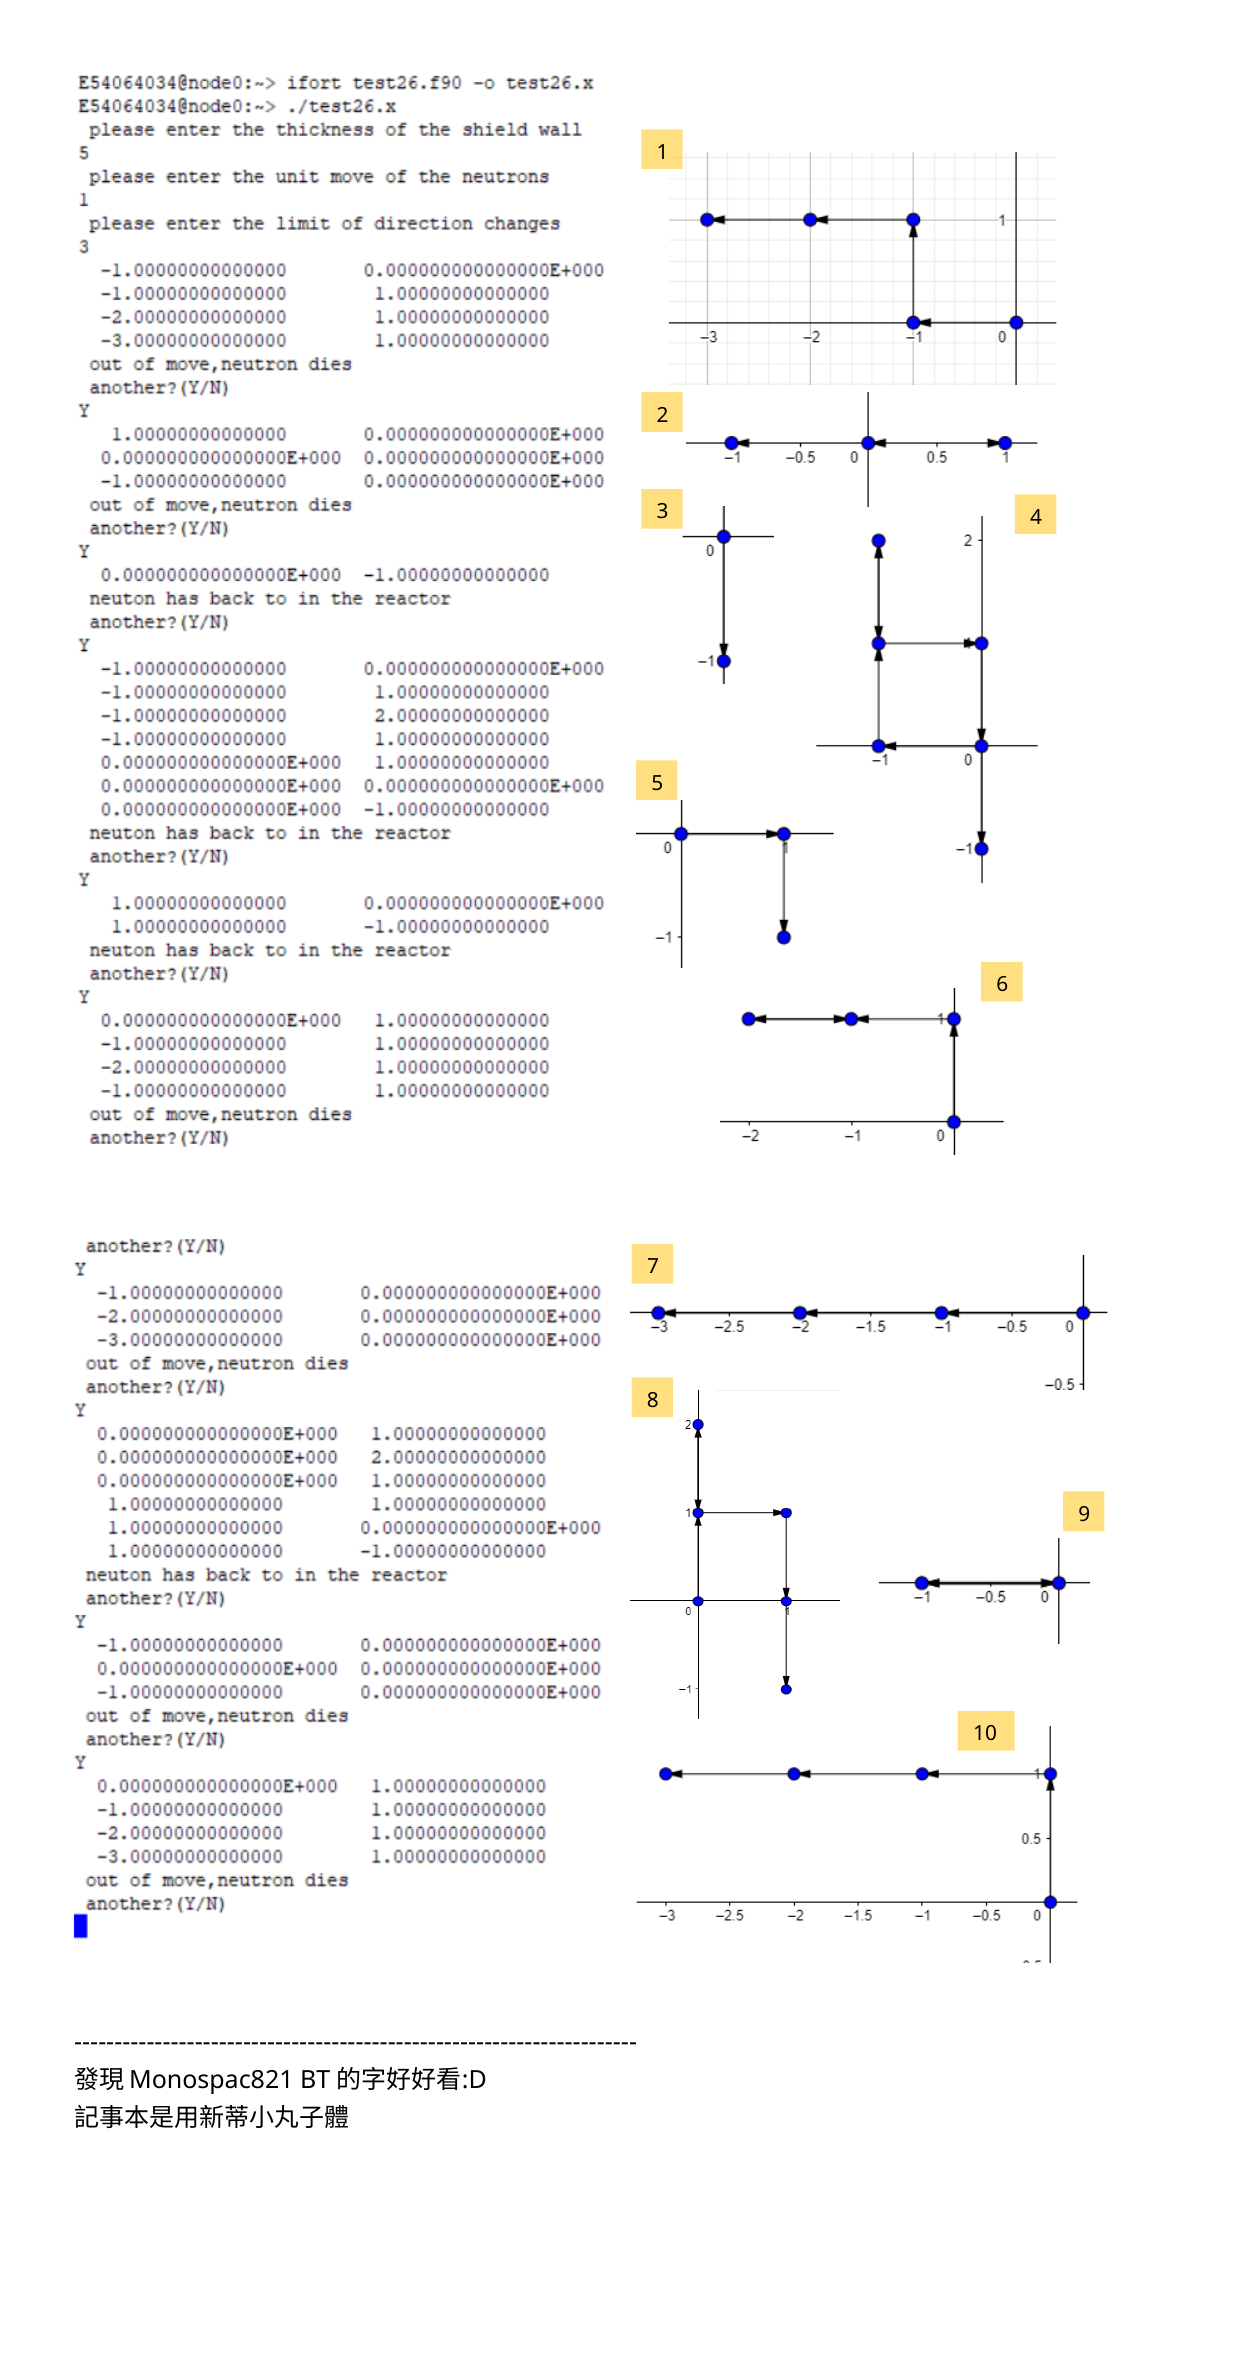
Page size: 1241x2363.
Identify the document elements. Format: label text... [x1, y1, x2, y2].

picture [668, 152, 1057, 385]
picture [682, 392, 1038, 684]
picture [636, 516, 1038, 968]
picture [878, 1538, 1091, 1644]
text 記事本是用新蒂小丸子體 [74, 2097, 1137, 2134]
picture [636, 1726, 1078, 1963]
picture [73, 71, 614, 1149]
text 發現Monospac821 BT 的字好好看:D [74, 2059, 1137, 2097]
picture [720, 988, 1004, 1155]
text ---------------------------------------------------------------------- [74, 2022, 1137, 2059]
picture [630, 1255, 1108, 1719]
picture [73, 1234, 607, 1941]
